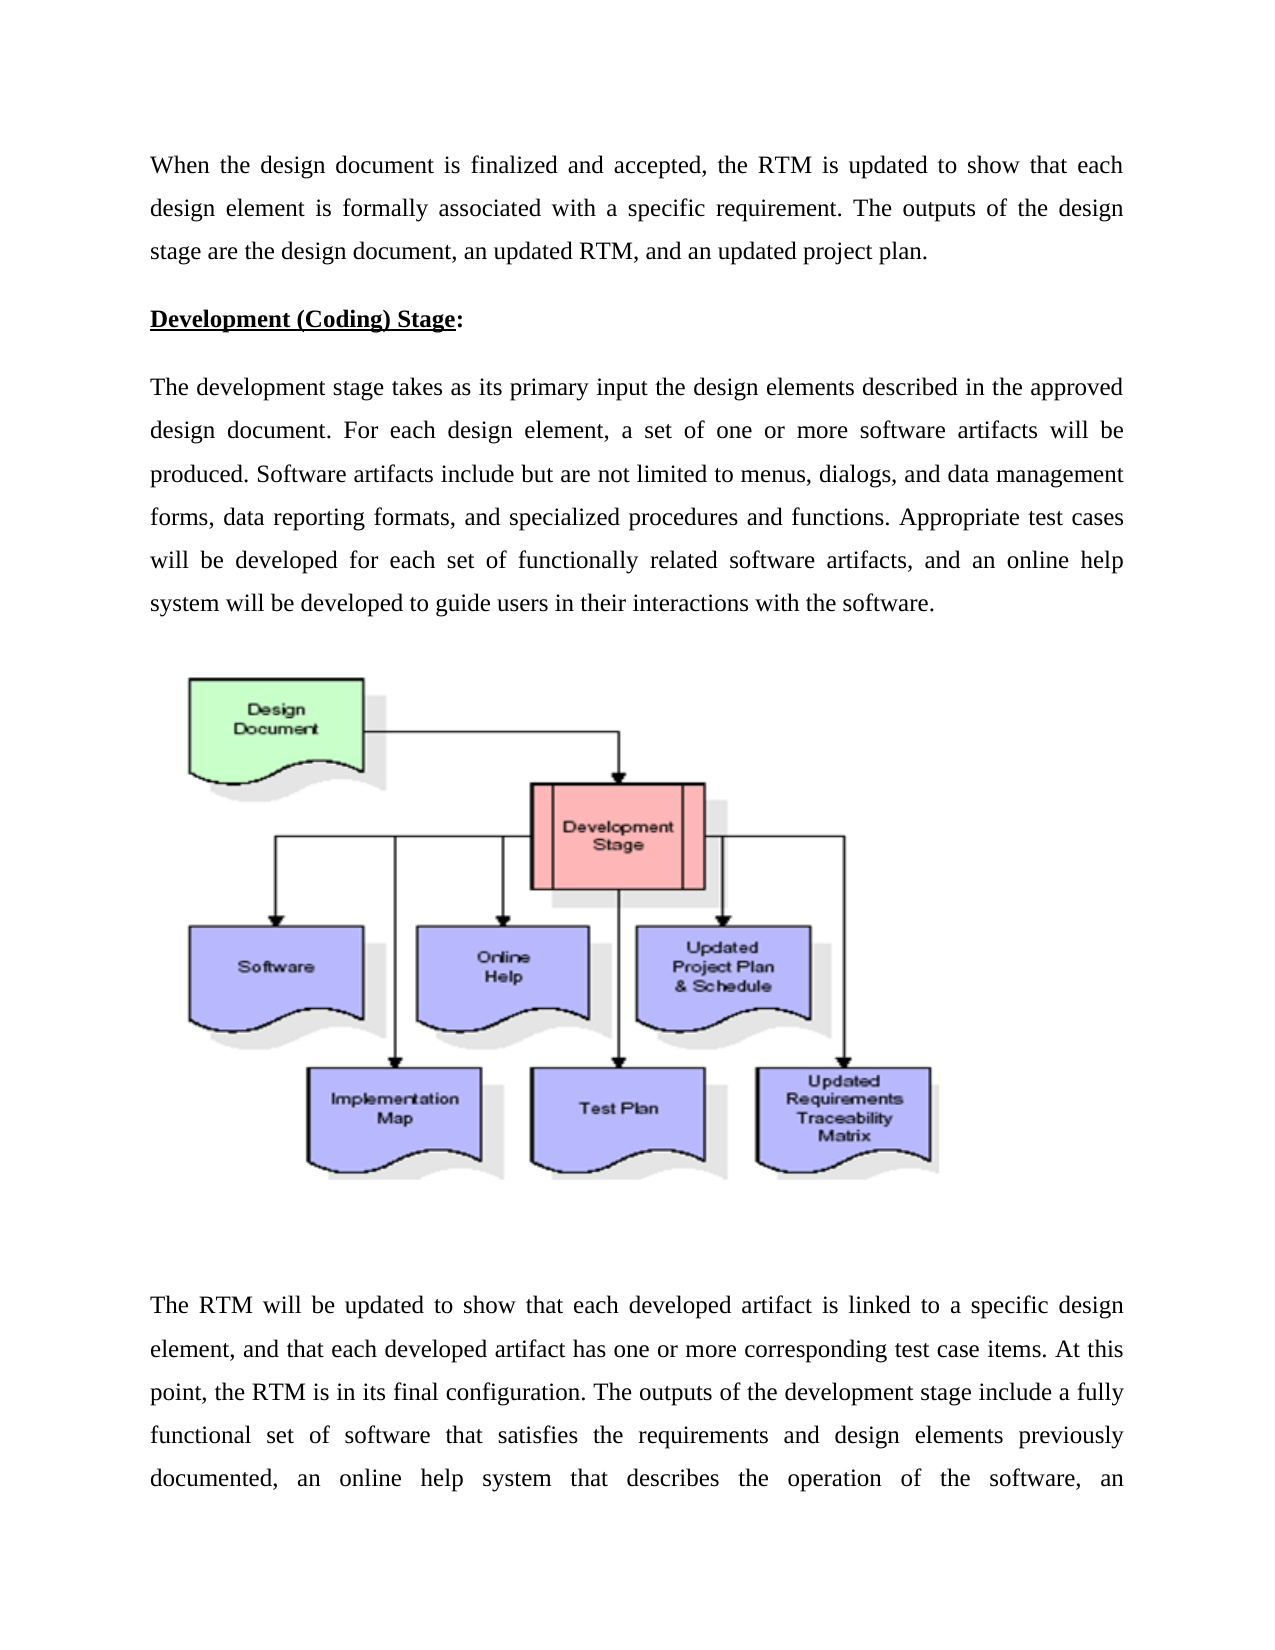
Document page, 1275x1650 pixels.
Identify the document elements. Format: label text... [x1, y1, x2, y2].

text When the design document is finalized and accepted, the RTM is updated to show that each design element is formally associated with a specific requirement. The outputs of the design stage are the design document, an updated RTM, and an updated project plan. [150, 150, 1125, 265]
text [150, 1291, 1125, 1492]
text Development (Coding) Stage: [150, 304, 1125, 333]
picture [150, 656, 1016, 1252]
text The development stage takes as its primary input the design elements described in the approved design document. For each design element, a set of one or more software artifacts will be produced. Software artifacts include but are not limited to menus, dialogs, and data management forms, data reporting formats, and specialized procedures and functions. Appropriate test cases will be developed for each set of functionally related software artifacts, and an online help system will be developed to guide users in their interactions with the software. [150, 372, 1125, 617]
